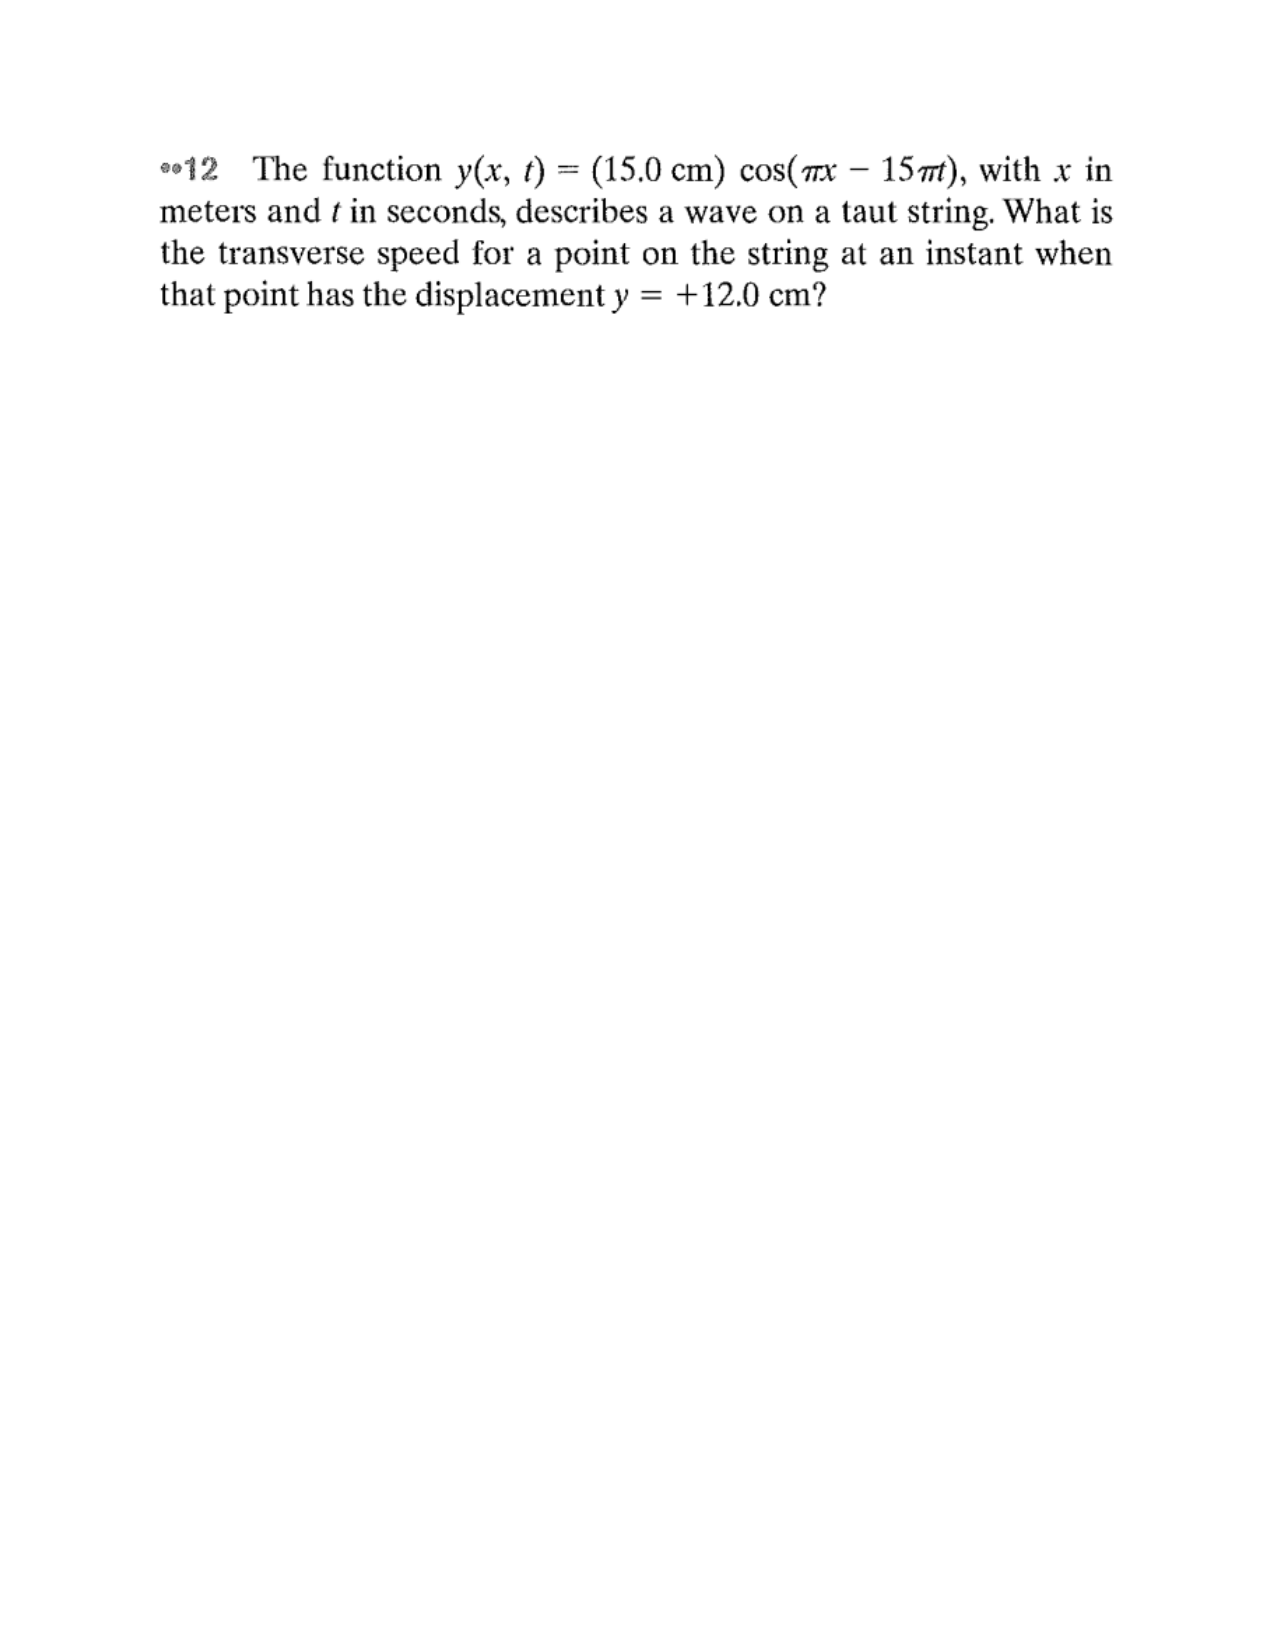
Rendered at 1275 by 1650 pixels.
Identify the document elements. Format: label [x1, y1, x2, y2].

picture [150, 150, 1125, 325]
